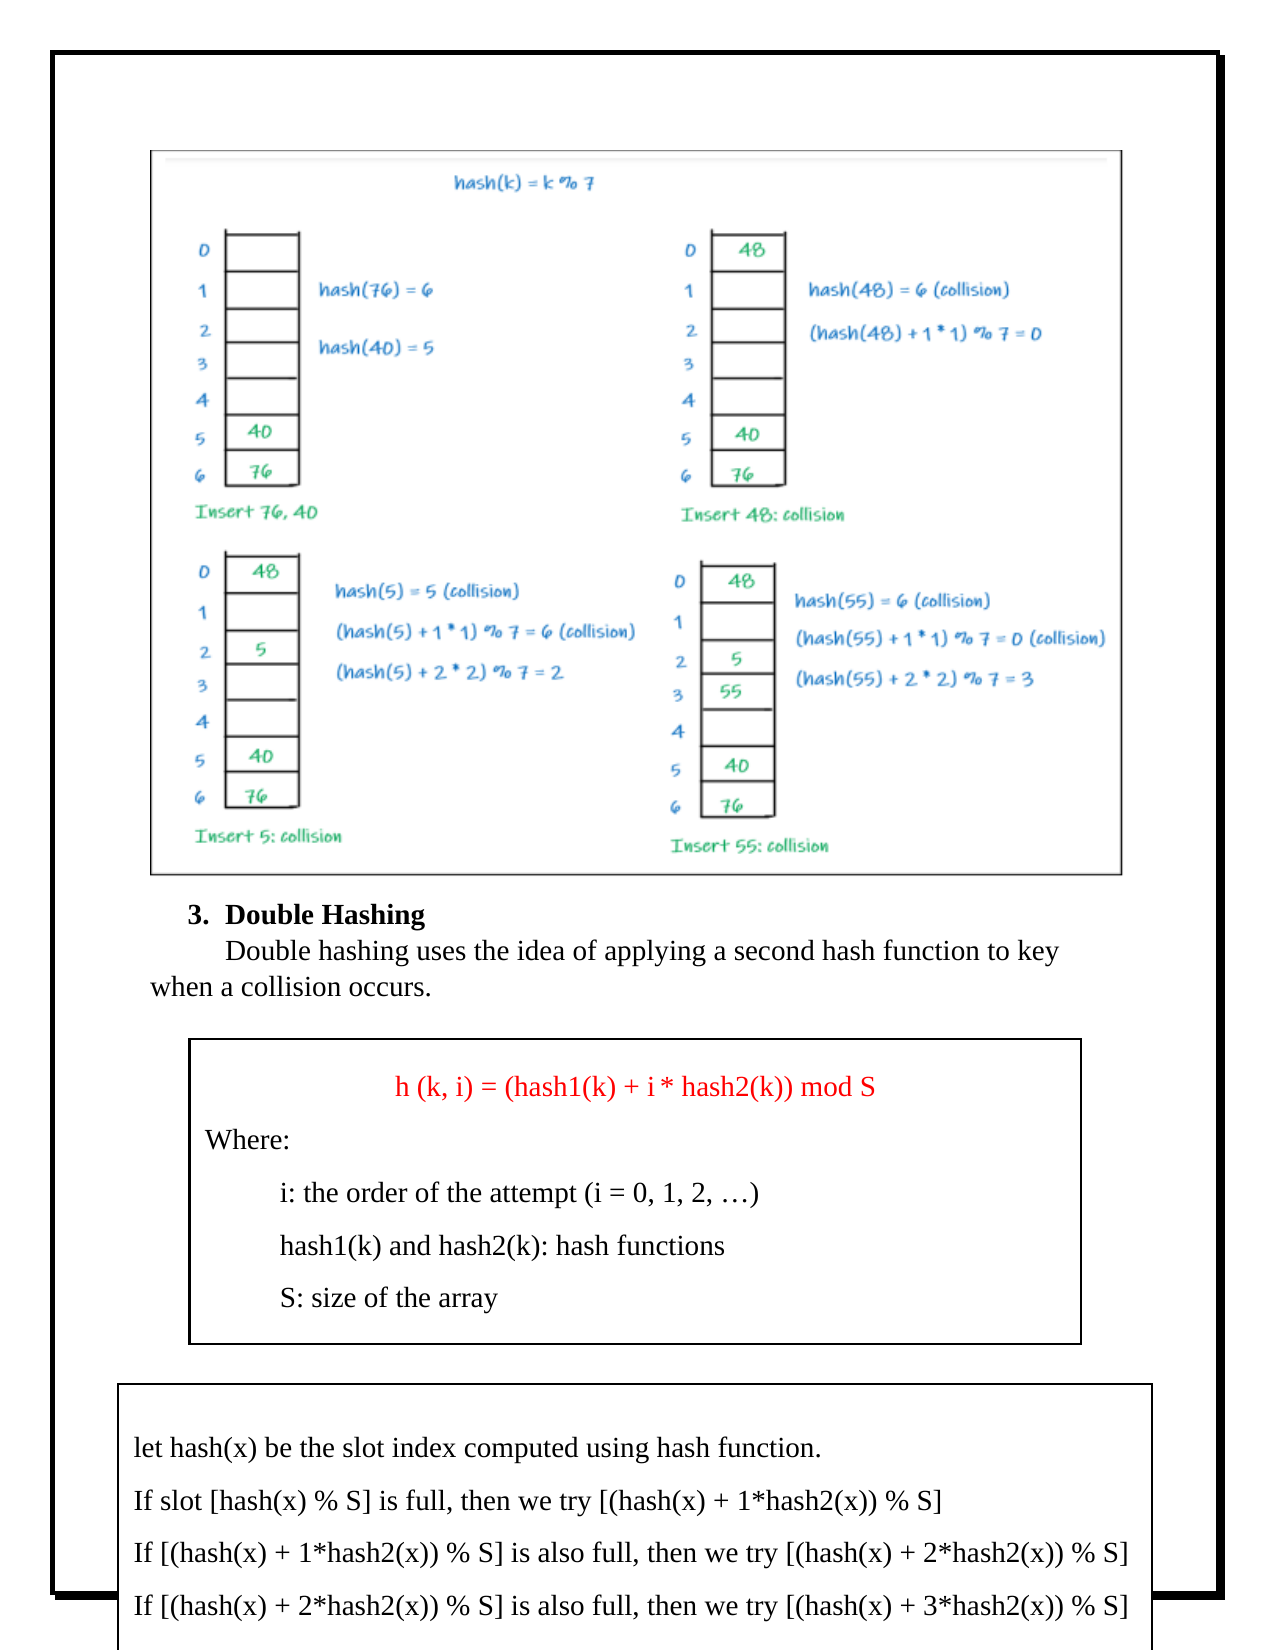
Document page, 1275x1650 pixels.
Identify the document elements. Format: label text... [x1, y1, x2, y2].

subtitle Double Hashing [187, 897, 1120, 931]
text Double hashing uses the idea of applying a second hash function to key when a collision occurs. [150, 933, 1120, 1003]
